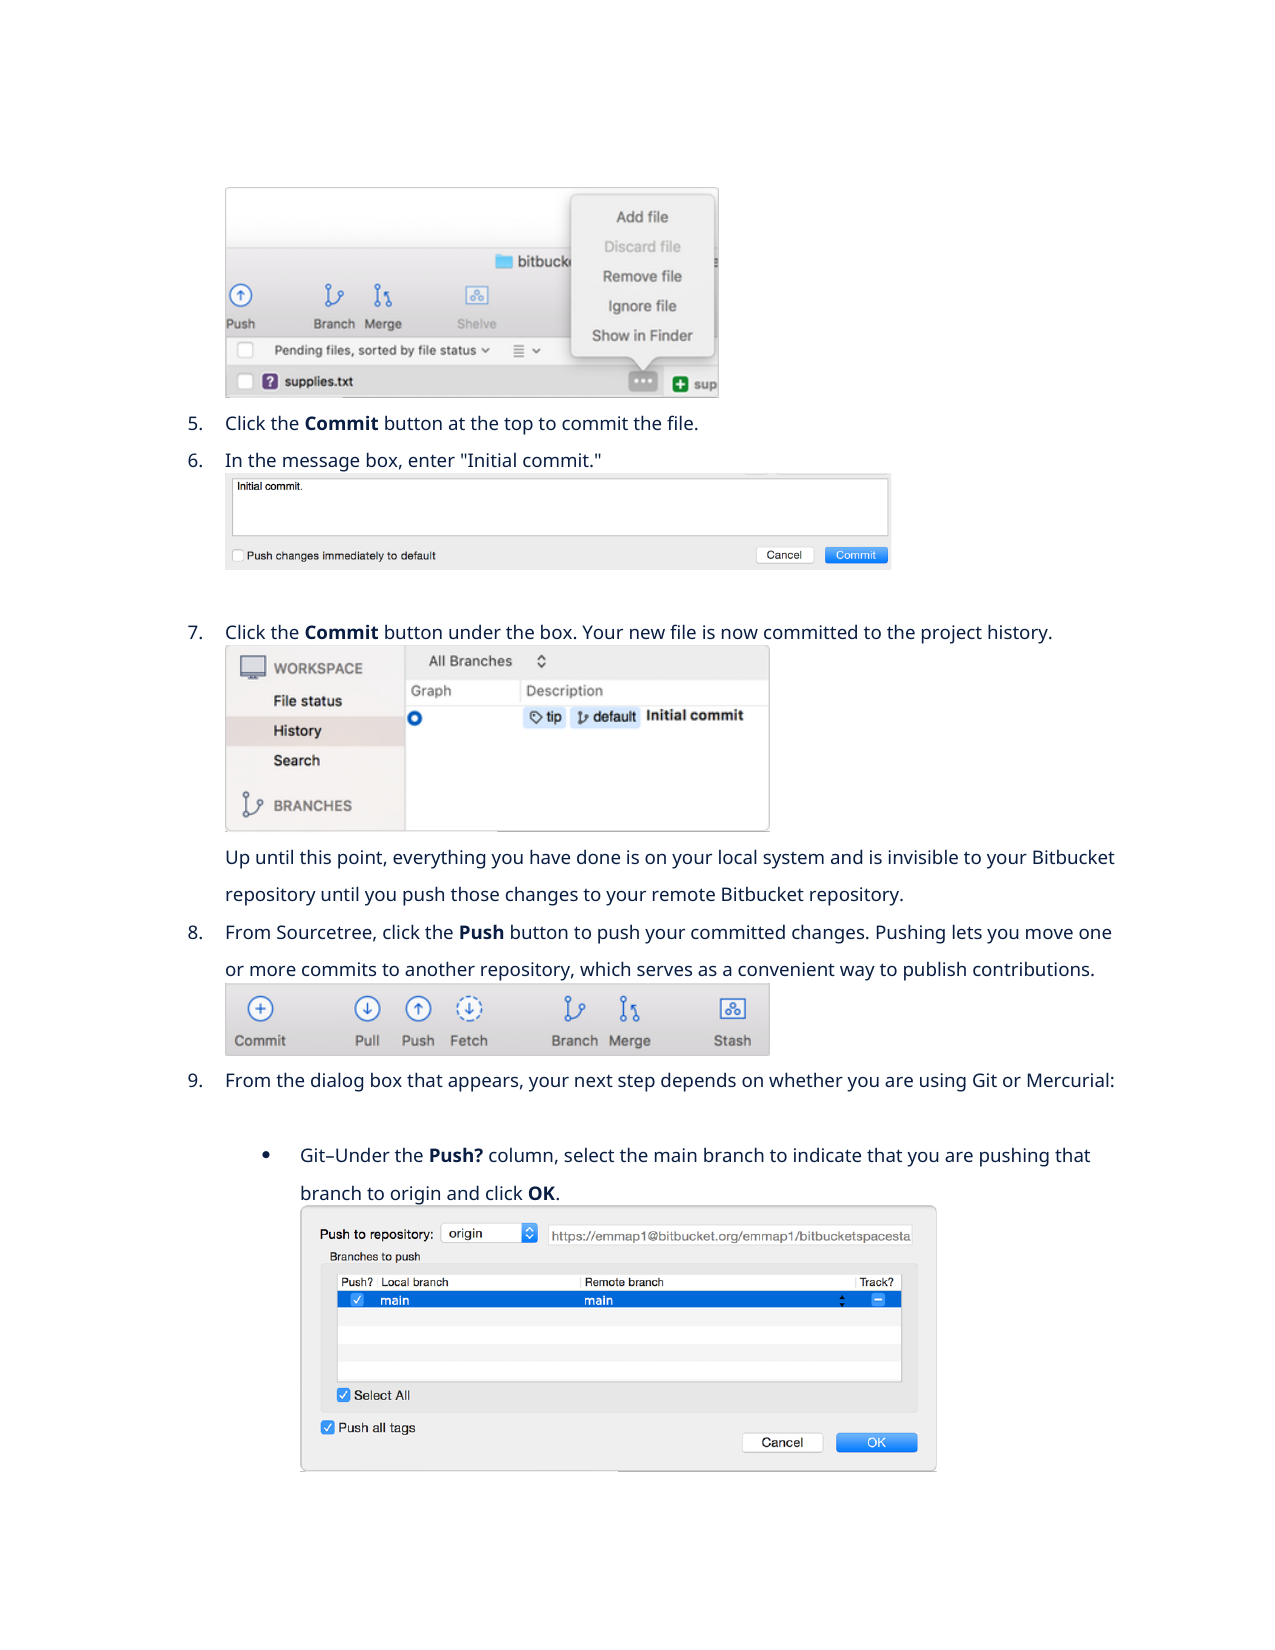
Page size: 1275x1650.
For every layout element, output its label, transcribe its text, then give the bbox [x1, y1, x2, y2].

picture [225, 187, 719, 399]
picture [225, 982, 770, 1056]
picture [225, 473, 892, 570]
picture [225, 645, 770, 833]
list Click the Commit button at the top to commit the file. [187, 398, 1125, 436]
list From the dialog box that appears, your next step depends on whether you are using Git or Mercurial: [187, 1056, 1125, 1093]
picture [300, 1205, 937, 1472]
